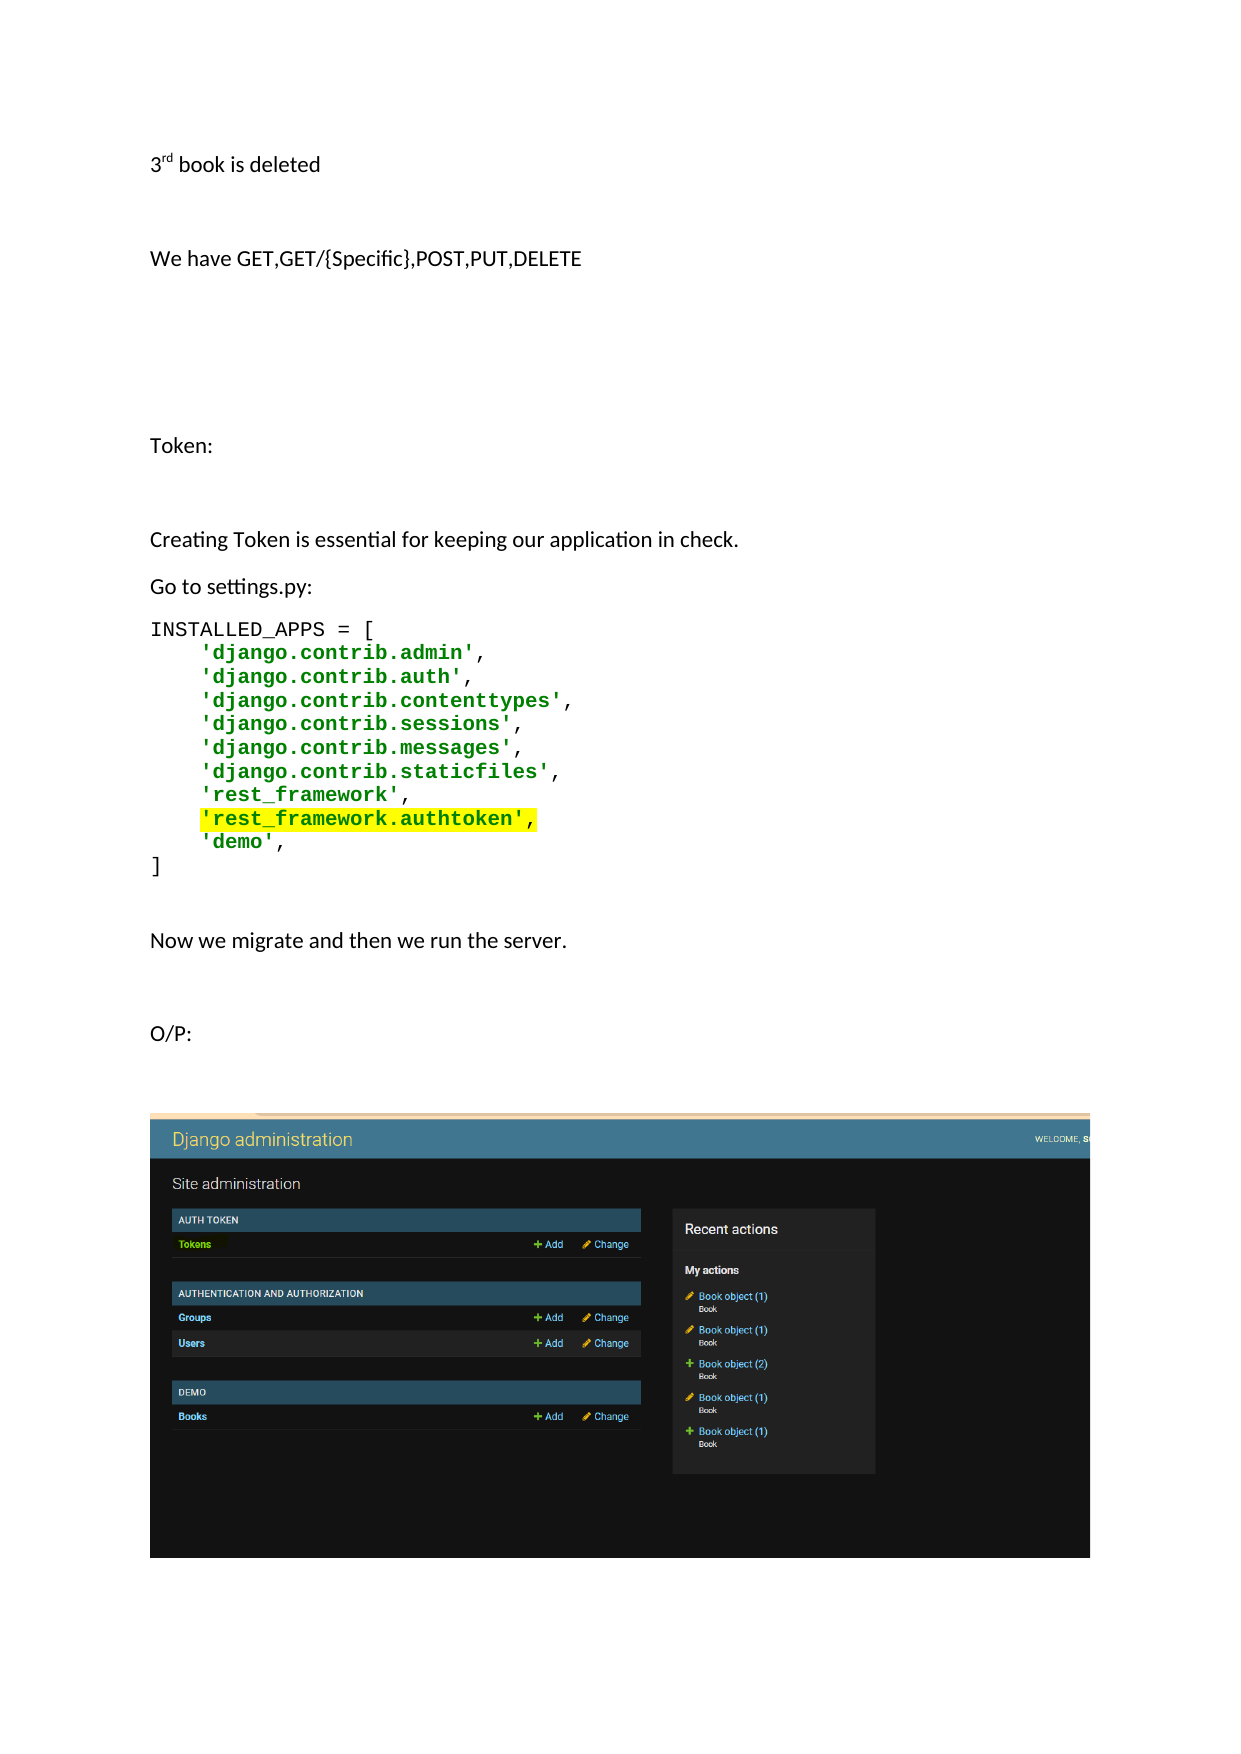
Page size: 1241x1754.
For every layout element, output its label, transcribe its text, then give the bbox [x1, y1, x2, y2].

text Go to settings.py: [150, 572, 1090, 600]
text Creating Token is essential for keeping our application in check. [150, 525, 1090, 553]
text INSTALLED_APPS = [ 'django.contrib.admin', 'django.contrib.auth', 'django.contrib.contenttypes', 'django.contrib.sessions', 'django.contrib.messages', 'django.contrib.staticfiles', 'rest_framework', 'rest_framework.authtoken', 'demo', ] [150, 619, 1090, 879]
text 3rd book is deleted [150, 150, 1090, 178]
picture [150, 1113, 1091, 1558]
text O/P: [150, 1019, 1090, 1047]
text Now we migrate and then we run the server. [150, 926, 1090, 954]
text Token: [150, 431, 1090, 459]
text We have GET,GET/{Specific},POST,PUT,DELETE [150, 244, 1090, 272]
